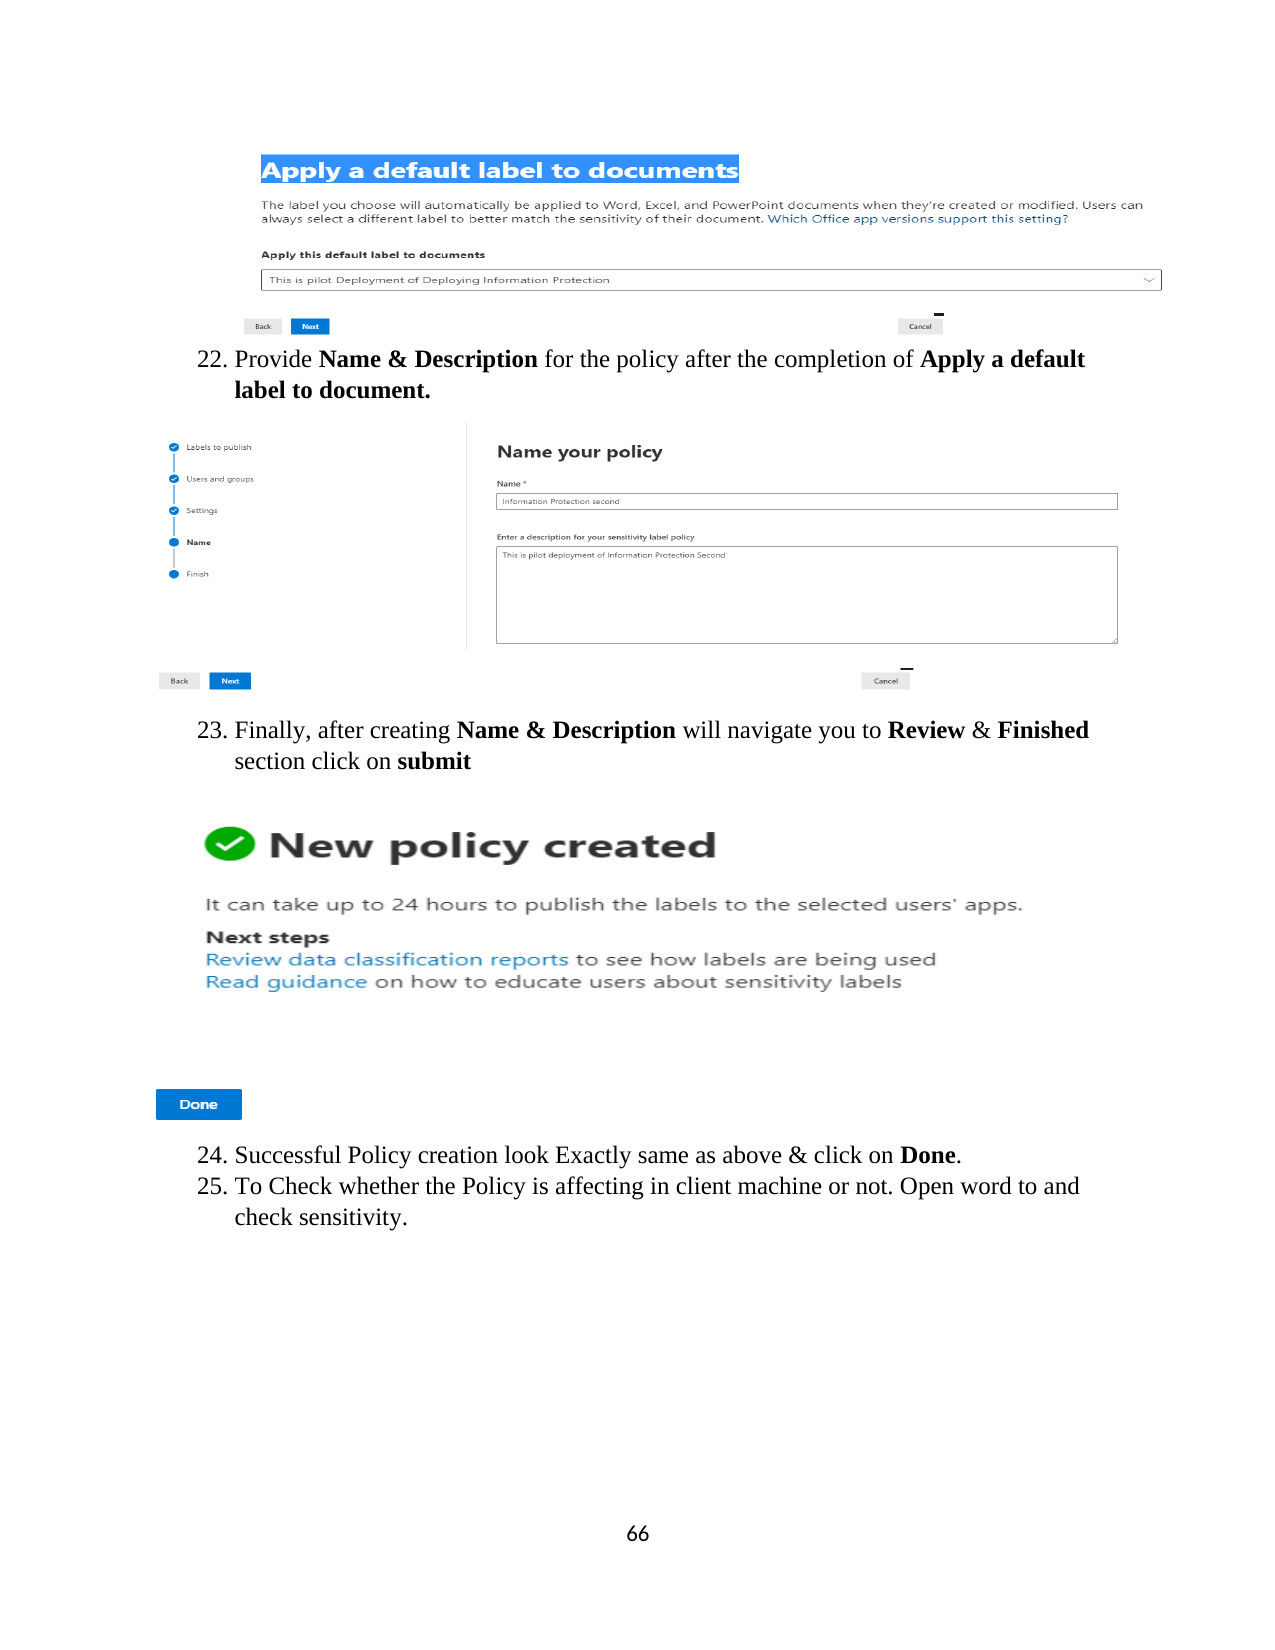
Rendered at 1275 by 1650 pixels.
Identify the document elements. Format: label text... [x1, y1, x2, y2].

picture [150, 668, 914, 692]
picture [150, 422, 1125, 650]
list Finally, after creating Name & Description will navigate you to Review & Finished section click on submit [197, 715, 1125, 775]
picture [150, 1083, 248, 1121]
list Provide Name & Description for the policy after the completion of Apply a default label to document. [197, 344, 1125, 403]
list To Check whether the Policy is affecting in client machine or not. Open word to and check sensitivity. [197, 1171, 1125, 1231]
list Successful Policy creation look Exactly same as above & click on Done. [197, 1140, 1125, 1168]
picture [234, 150, 1210, 312]
picture [234, 313, 944, 340]
picture [150, 794, 1079, 1065]
